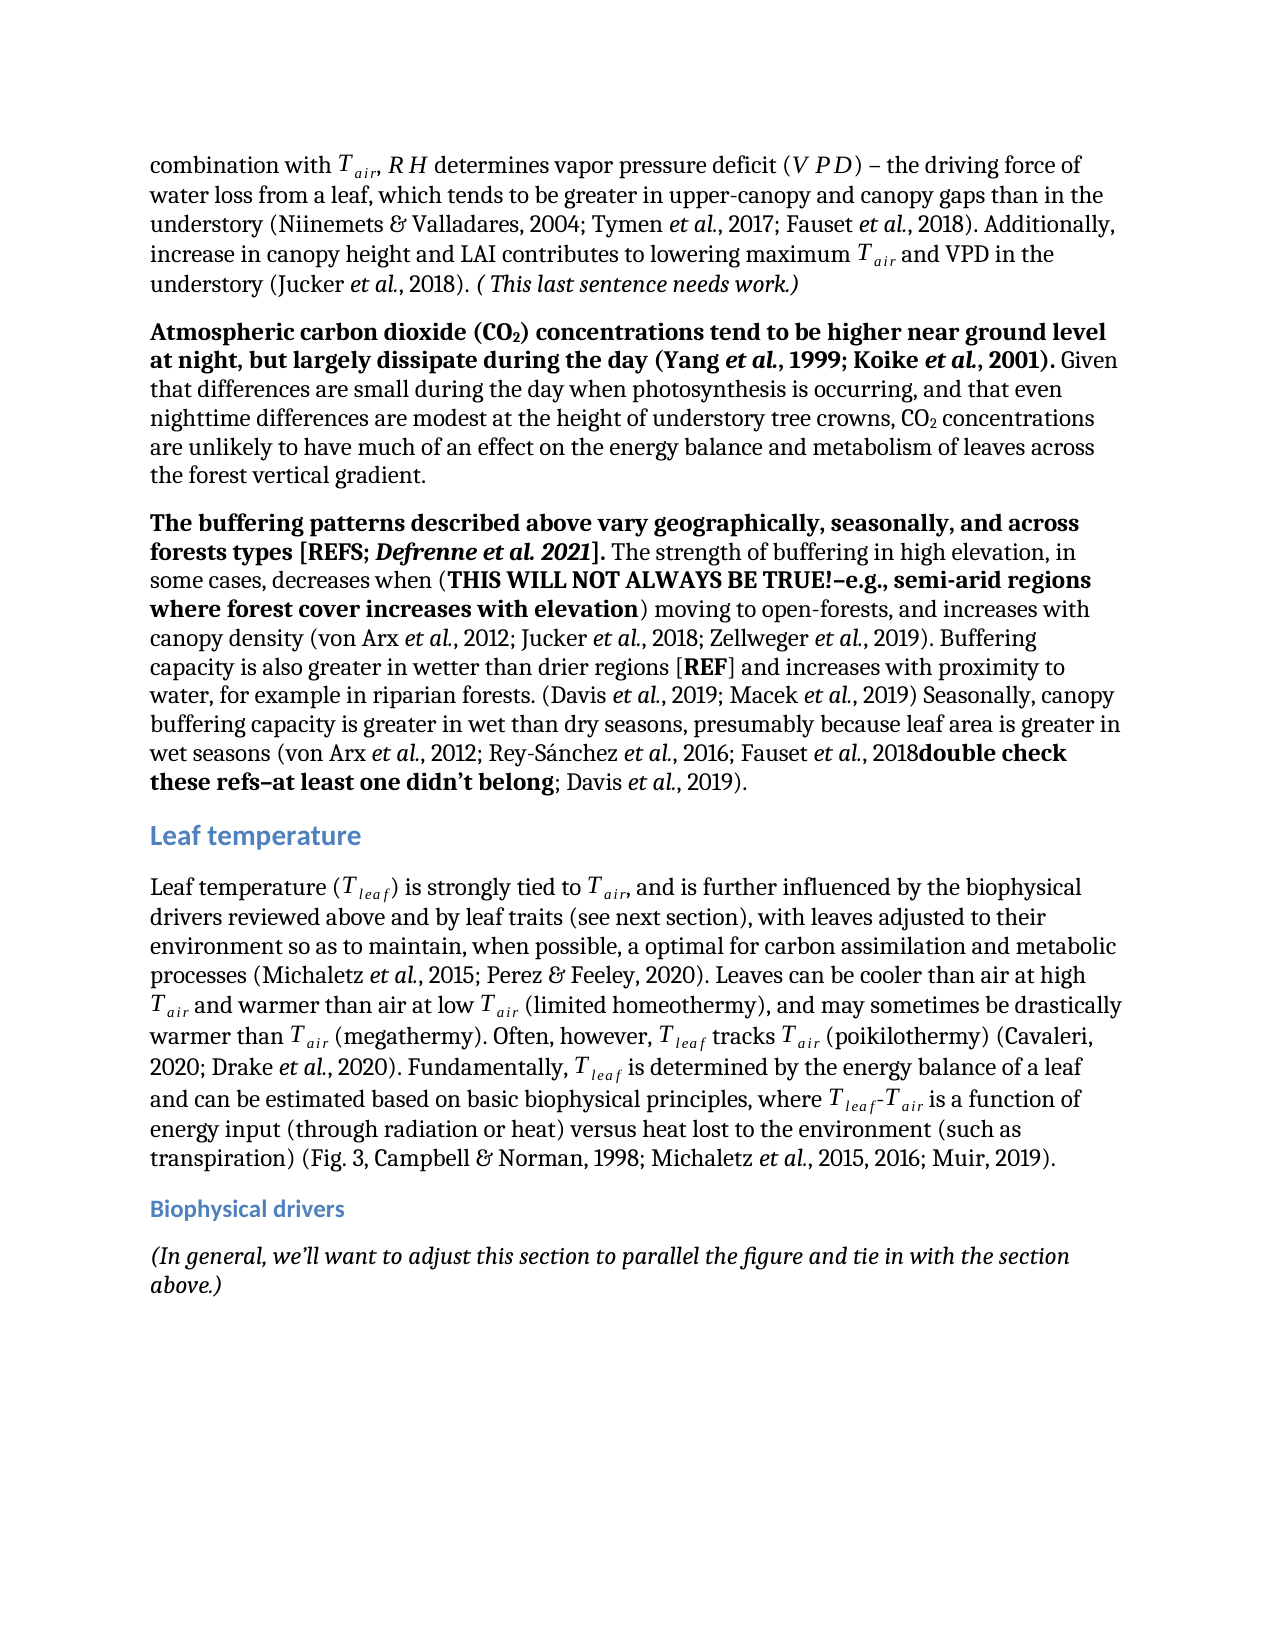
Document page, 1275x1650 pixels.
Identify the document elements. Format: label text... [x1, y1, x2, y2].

text Leaf temperature () is strongly tied to , and is further influenced by the biophysical drivers reviewed above and by leaf traits (see next section), with leaves adjusted to their environment so as to maintain, when possible, a optimal for carbon assimilation and metabolic processes (Michaletz et al., 2015; Perez & Feeley, 2020). Leaves can be cooler than air at high and warmer than air at low (limited homeothermy), and may sometimes be drastically warmer than (megathermy). Often, however, tracks (poikilothermy) (Cavaleri, 2020; Drake et al., 2020). Fundamentally, is determined by the energy balance of a leaf and can be estimated based on basic biophysical principles, where - is a function of energy input (through radiation or heat) versus heat lost to the environment (such as transpiration) (Fig. 3, Campbell & Norman, 1998; Michaletz et al., 2015, 2016; Muir, 2019). [150, 872, 1125, 1172]
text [150, 150, 1125, 299]
text (In general, we’ll want to adjust this section to parallel the figure and tie in with the section above.) [150, 1242, 1125, 1300]
subtitle Leaf temperature [150, 817, 1125, 853]
text The buffering patterns described above vary geographically, seasonally, and across forests types [REFS; Defrenne et al. 2021]. The strength of buffering in high elevation, in some cases, decreases when (THIS WILL NOT ALWAYS BE TRUE!–e.g., semi-arid regions where forest cover increases with elevation) moving to open-forests, and increases with canopy density (von Arx et al., 2012; Jucker et al., 2018; Zellweger et al., 2019). Buffering capacity is also greater in wetter than drier regions [REF] and increases with proximity to water, for example in riparian forests. (Davis et al., 2019; Macek et al., 2019) Seasonally, canopy buffering capacity is greater in wet than dry seasons, presumably because leaf area is greater in wet seasons (von Arx et al., 2012; Rey-Sánchez et al., 2016; Fauset et al., 2018double check these refs–at least one didn’t belong; Davis et al., 2019). [150, 509, 1125, 796]
text Atmospheric carbon dioxide (CO2) concentrations tend to be higher near ground level at night, but largely dissipate during the day (Yang et al., 1999; Koike et al., 2001). Given that differences are small during the day when photosynthesis is occurring, and that even nighttime differences are modest at the height of understory tree crowns, CO2 concentrations are unlikely to have much of an effect on the energy balance and metabolism of leaves across the forest vertical gradient. [150, 318, 1125, 490]
subtitle Biophysical drivers [150, 1193, 1125, 1223]
